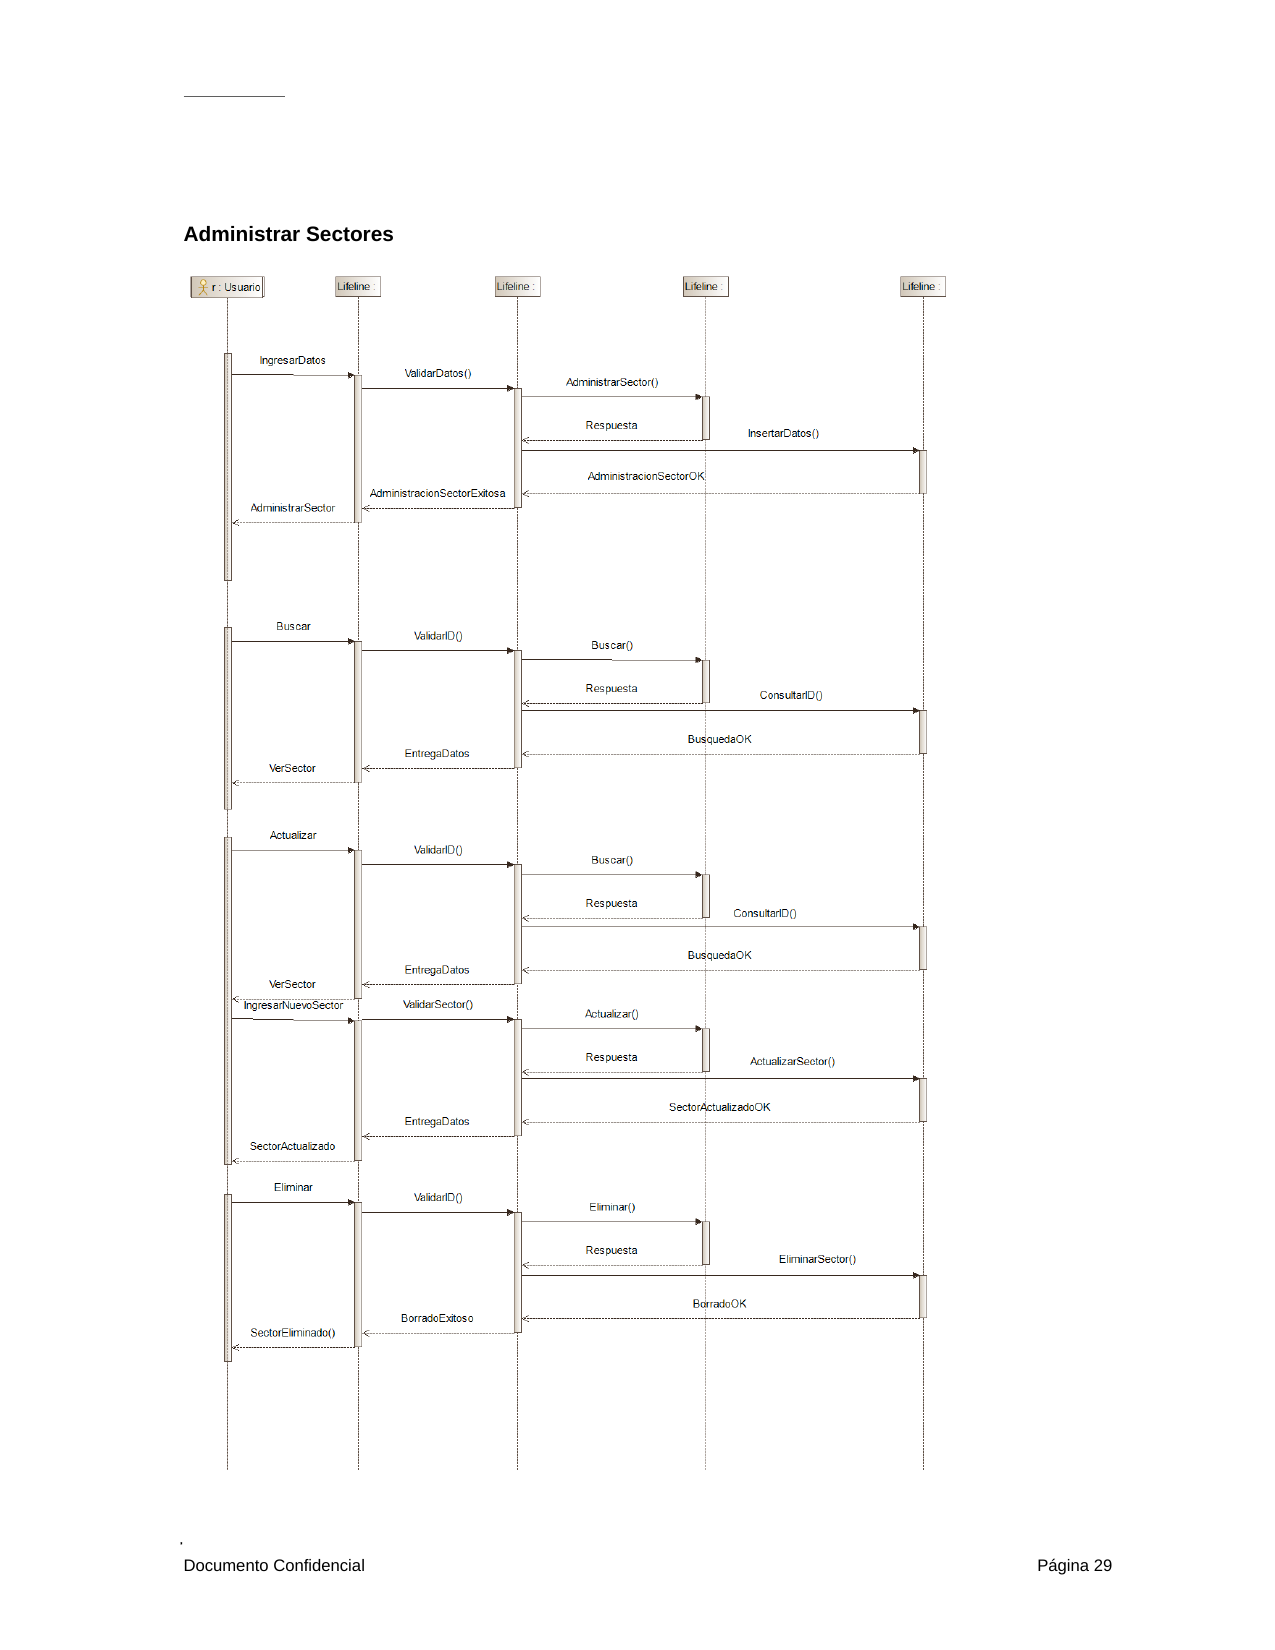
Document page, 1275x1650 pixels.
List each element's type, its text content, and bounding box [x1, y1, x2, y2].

picture [183, 269, 953, 1477]
text Administrar Sectores [183, 222, 1125, 246]
